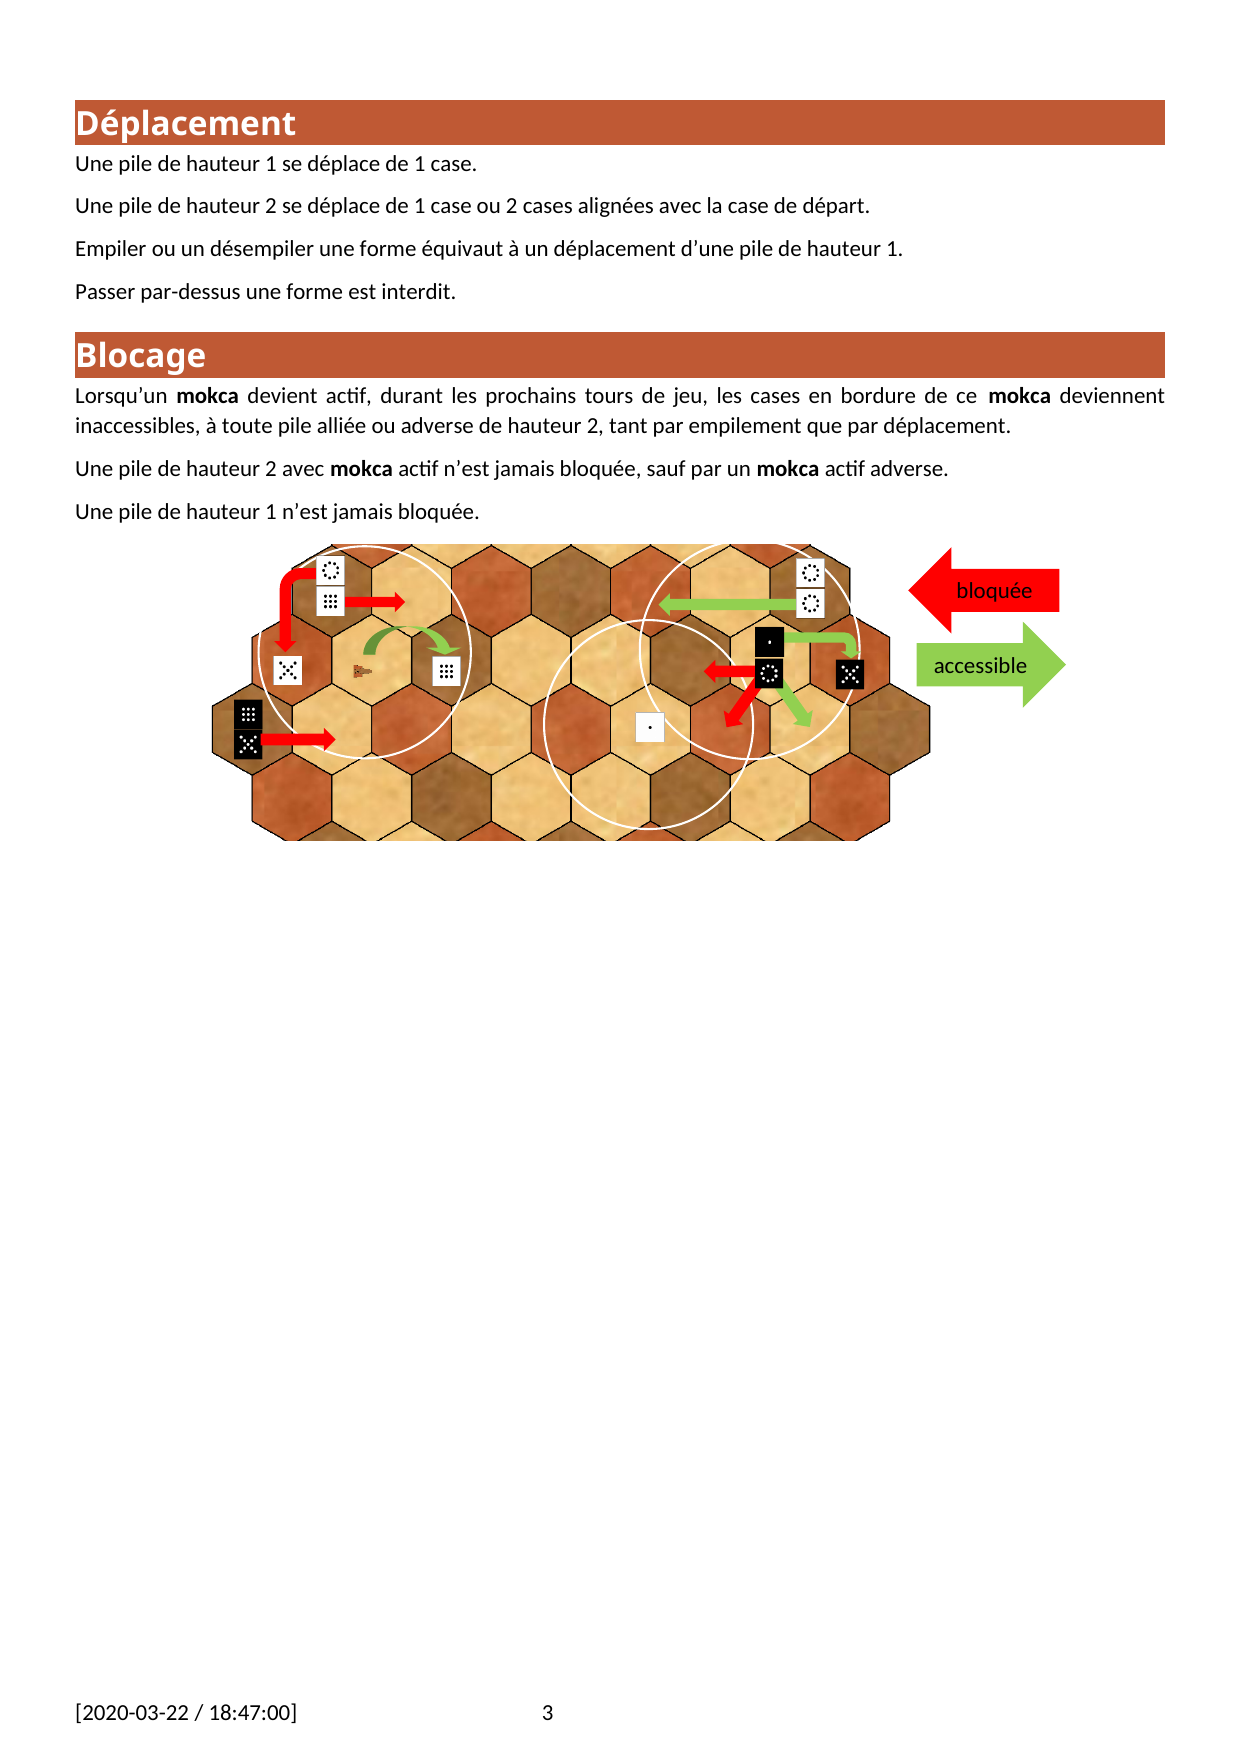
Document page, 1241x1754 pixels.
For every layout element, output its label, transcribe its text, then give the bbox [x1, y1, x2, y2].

text Passer par-dessus une forme est interdit. [75, 277, 1165, 305]
text Empiler ou un désempiler une forme équivaut à un déplacement d’une pile de hauteur 1. [75, 234, 1165, 262]
picture [744, 678, 753, 686]
text Une pile de hauteur 2 avec mokca actif n’est jamais bloquée, sauf par un mokca actif adverse. [75, 454, 1165, 482]
text Une pile de hauteur 2 se déplace de 1 case ou 2 cases alignées avec la case de départ. [75, 192, 1165, 220]
picture [211, 544, 931, 841]
text Lorsqu’un mokca devient actif, durant les prochains tours de jeu, les cases en bordure de ce mokca deviennent inaccessibles, à toute pile alliée ou adverse de hauteur 2, tant par empilement que par déplacement. [75, 381, 1165, 439]
subtitle Blocage [206, 332, 1165, 378]
text Une pile de hauteur 1 n’est jamais bloquée. [75, 497, 1165, 525]
picture [546, 622, 752, 828]
text Une pile de hauteur 1 se déplace de 1 case. [75, 149, 1165, 177]
subtitle Déplacement [296, 100, 1165, 145]
